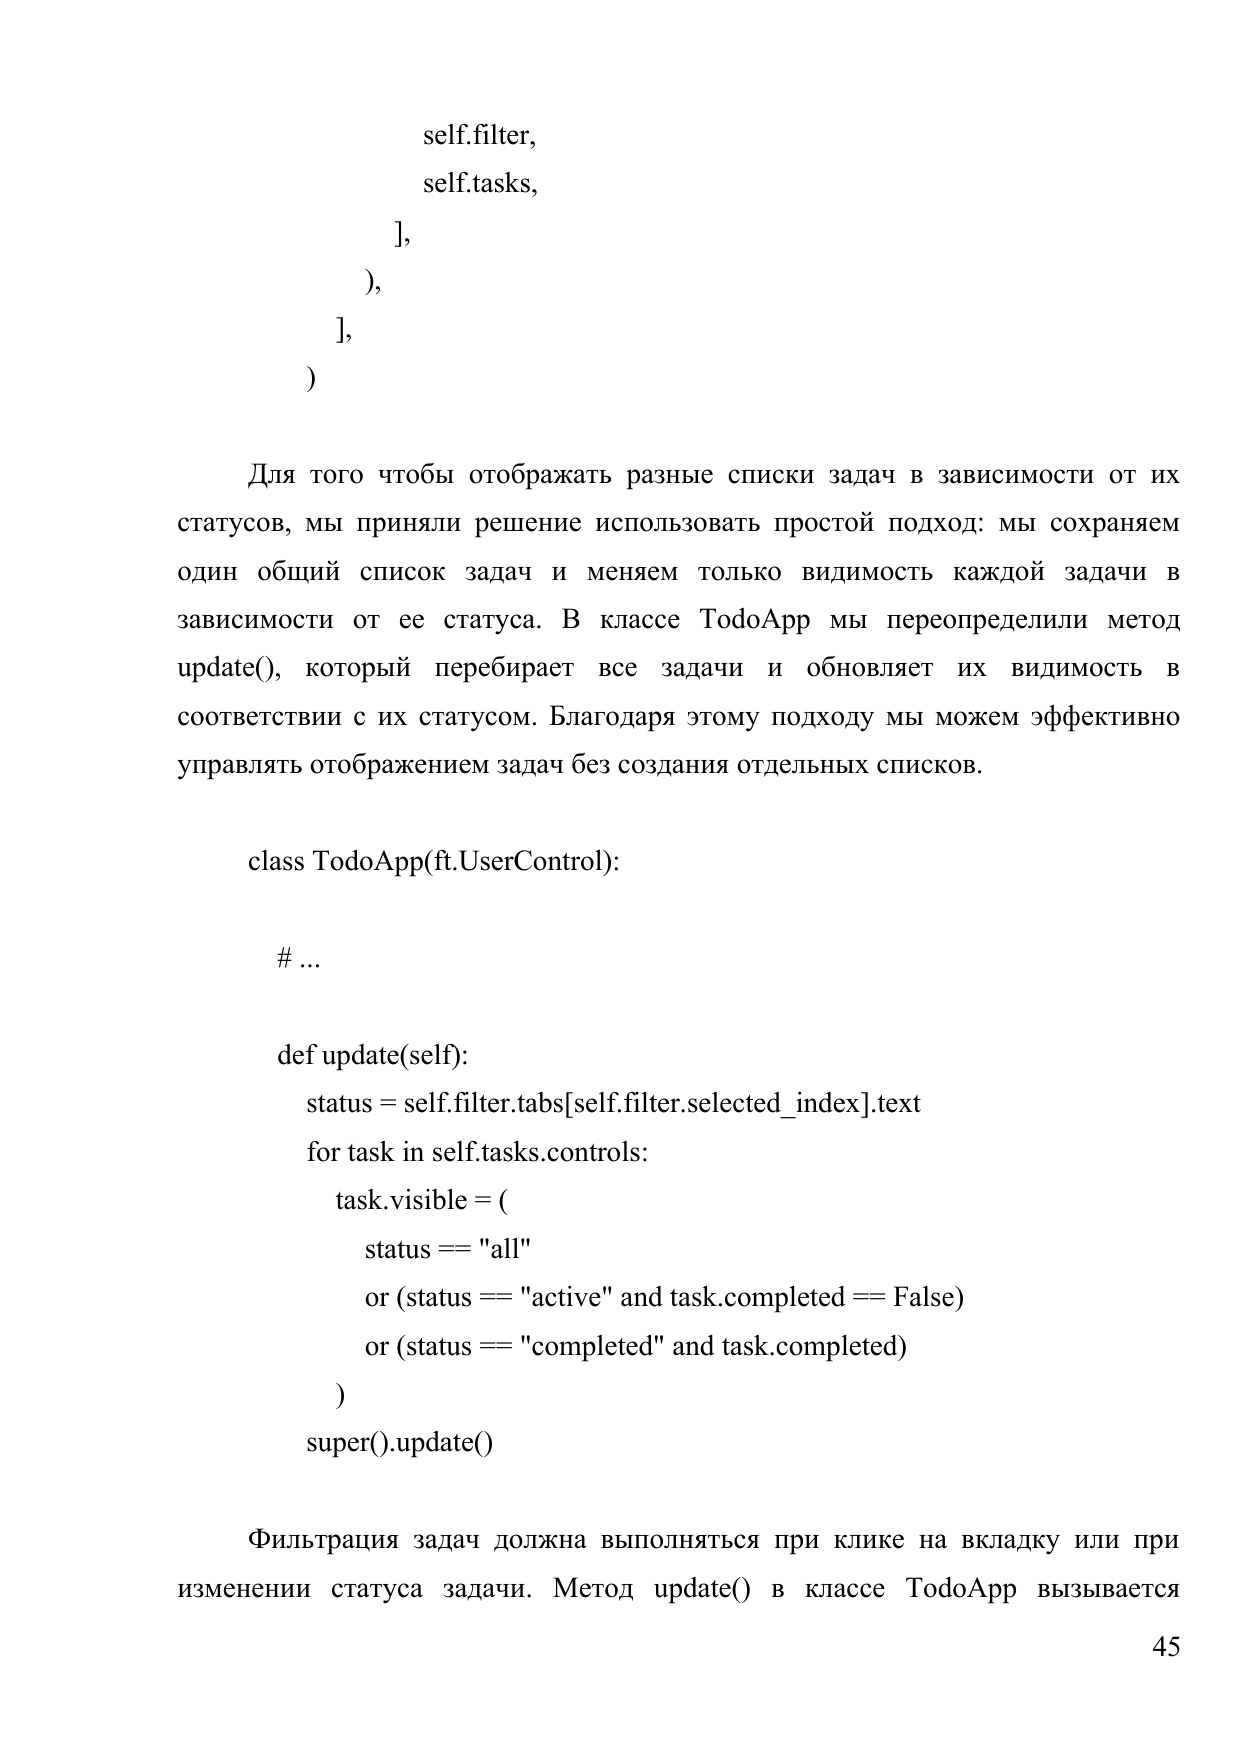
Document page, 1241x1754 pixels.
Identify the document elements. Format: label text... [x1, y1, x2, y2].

text Для того чтобы отображать разные списки задач в зависимости от их статусов, мы приняли решение использовать простой подход: мы сохраняем один общий список задач и меняем только видимость каждой задачи в зависимости от ее статуса. В классе TodoApp мы переопределили метод update(), который перебирает все задачи и обновляет их видимость в соответствии с их статусом. Благодаря этому подходу мы можем эффективно управлять отображением задач без создания отдельных списков. [177, 457, 1181, 780]
text status == "all" [177, 1232, 1181, 1264]
text self.filter, [177, 118, 1181, 150]
text ) [177, 360, 1181, 392]
text ], [177, 215, 1181, 247]
text or (status == "active" and task.completed == False) [177, 1281, 1181, 1313]
text class TodoApp(ft.UserControl): [177, 844, 1181, 877]
text for task in self.tasks.controls: [177, 1135, 1181, 1167]
text # ... [177, 941, 1181, 974]
text self.tasks, [177, 166, 1181, 199]
text status = self.filter.tabs[self.filter.selected_index].text [177, 1087, 1181, 1119]
text ) [177, 1377, 1181, 1410]
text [177, 1523, 1181, 1603]
text super().update() [177, 1426, 1181, 1458]
text task.visible = ( [177, 1184, 1181, 1216]
text def update(self): [177, 1038, 1181, 1071]
text ], [177, 312, 1181, 344]
text or (status == "completed" and task.completed) [177, 1329, 1181, 1361]
text ), [177, 263, 1181, 296]
